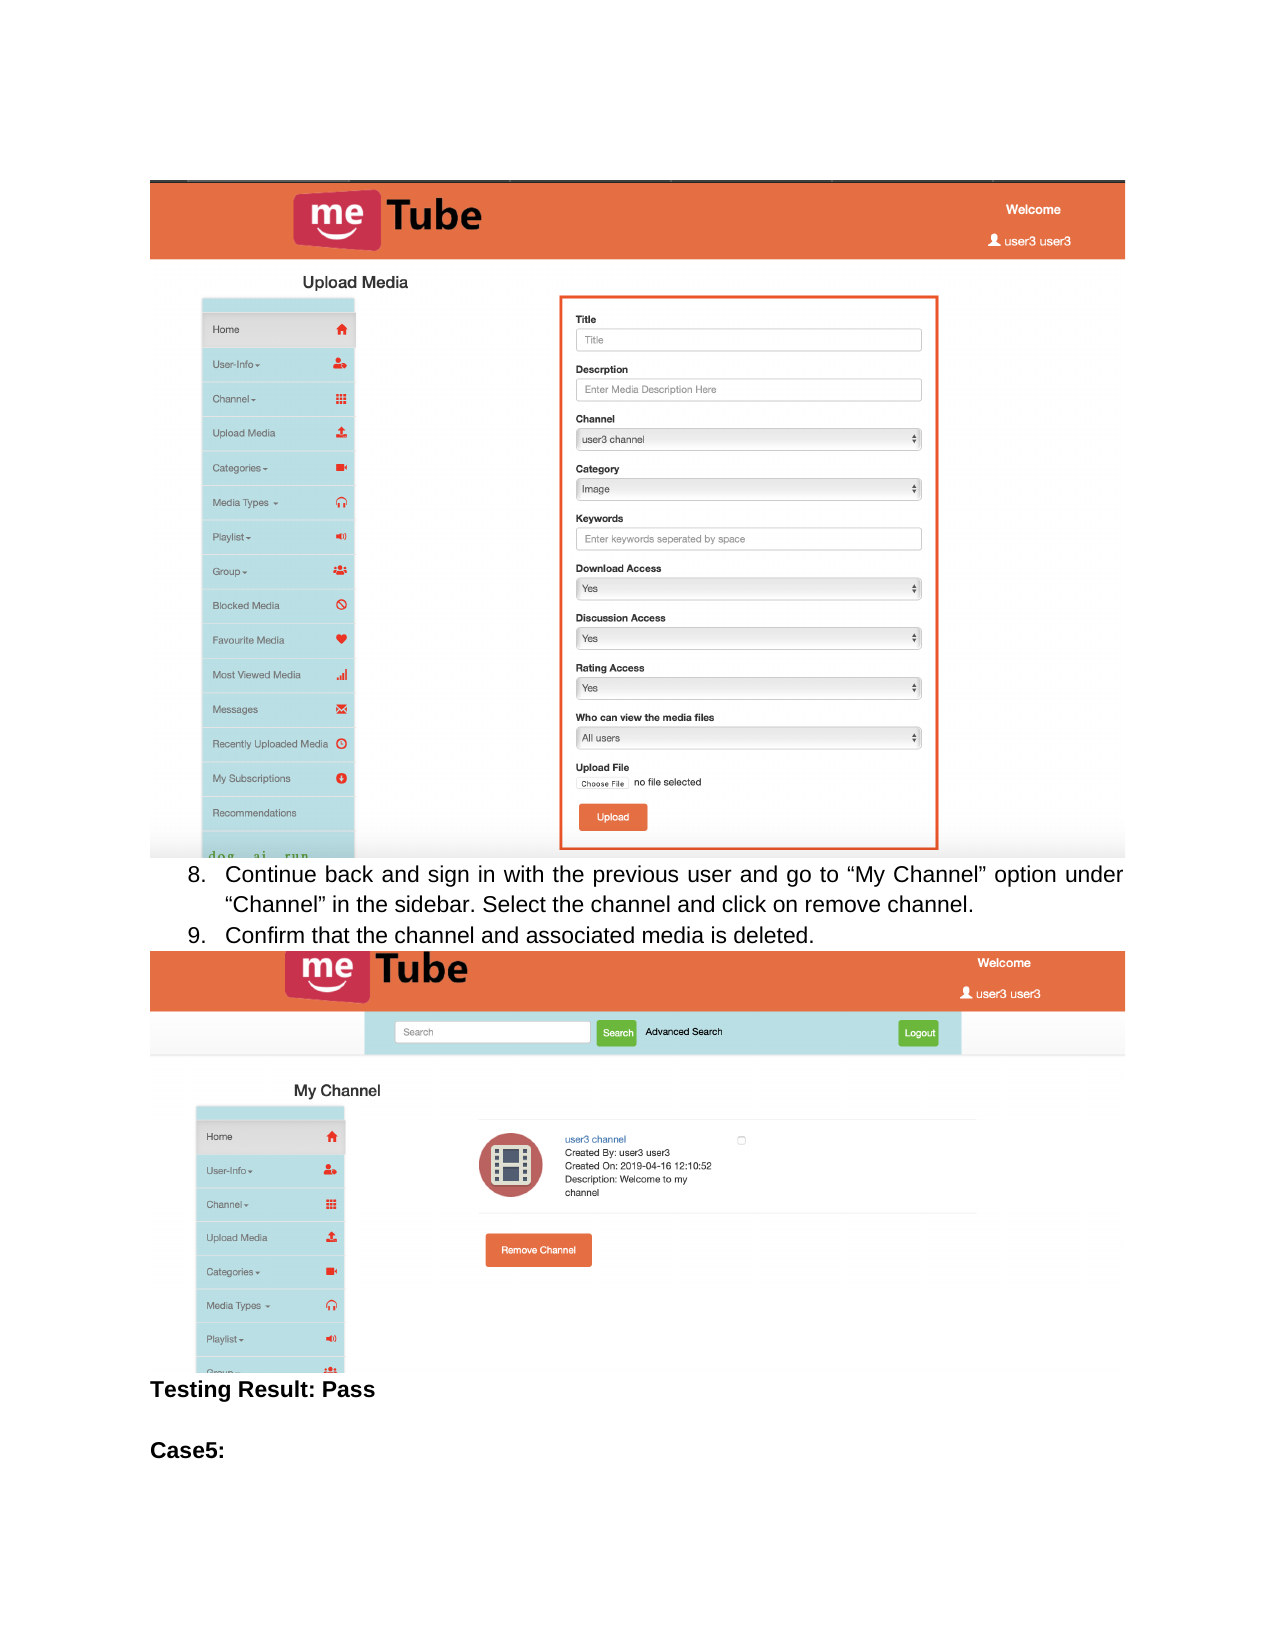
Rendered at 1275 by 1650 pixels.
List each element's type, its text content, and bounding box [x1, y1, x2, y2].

picture [150, 951, 1125, 1373]
text Testing Result: Pass [150, 1376, 1125, 1403]
list Confirm that the channel and associated media is deleted. [187, 922, 1125, 948]
list Continue back and sign in with the previous user and go to “My Channel” option under “Channel” in the sidebar. Select the channel and click on remove channel. [187, 861, 1125, 918]
picture [150, 180, 1125, 858]
text Case5: [150, 1437, 1125, 1463]
